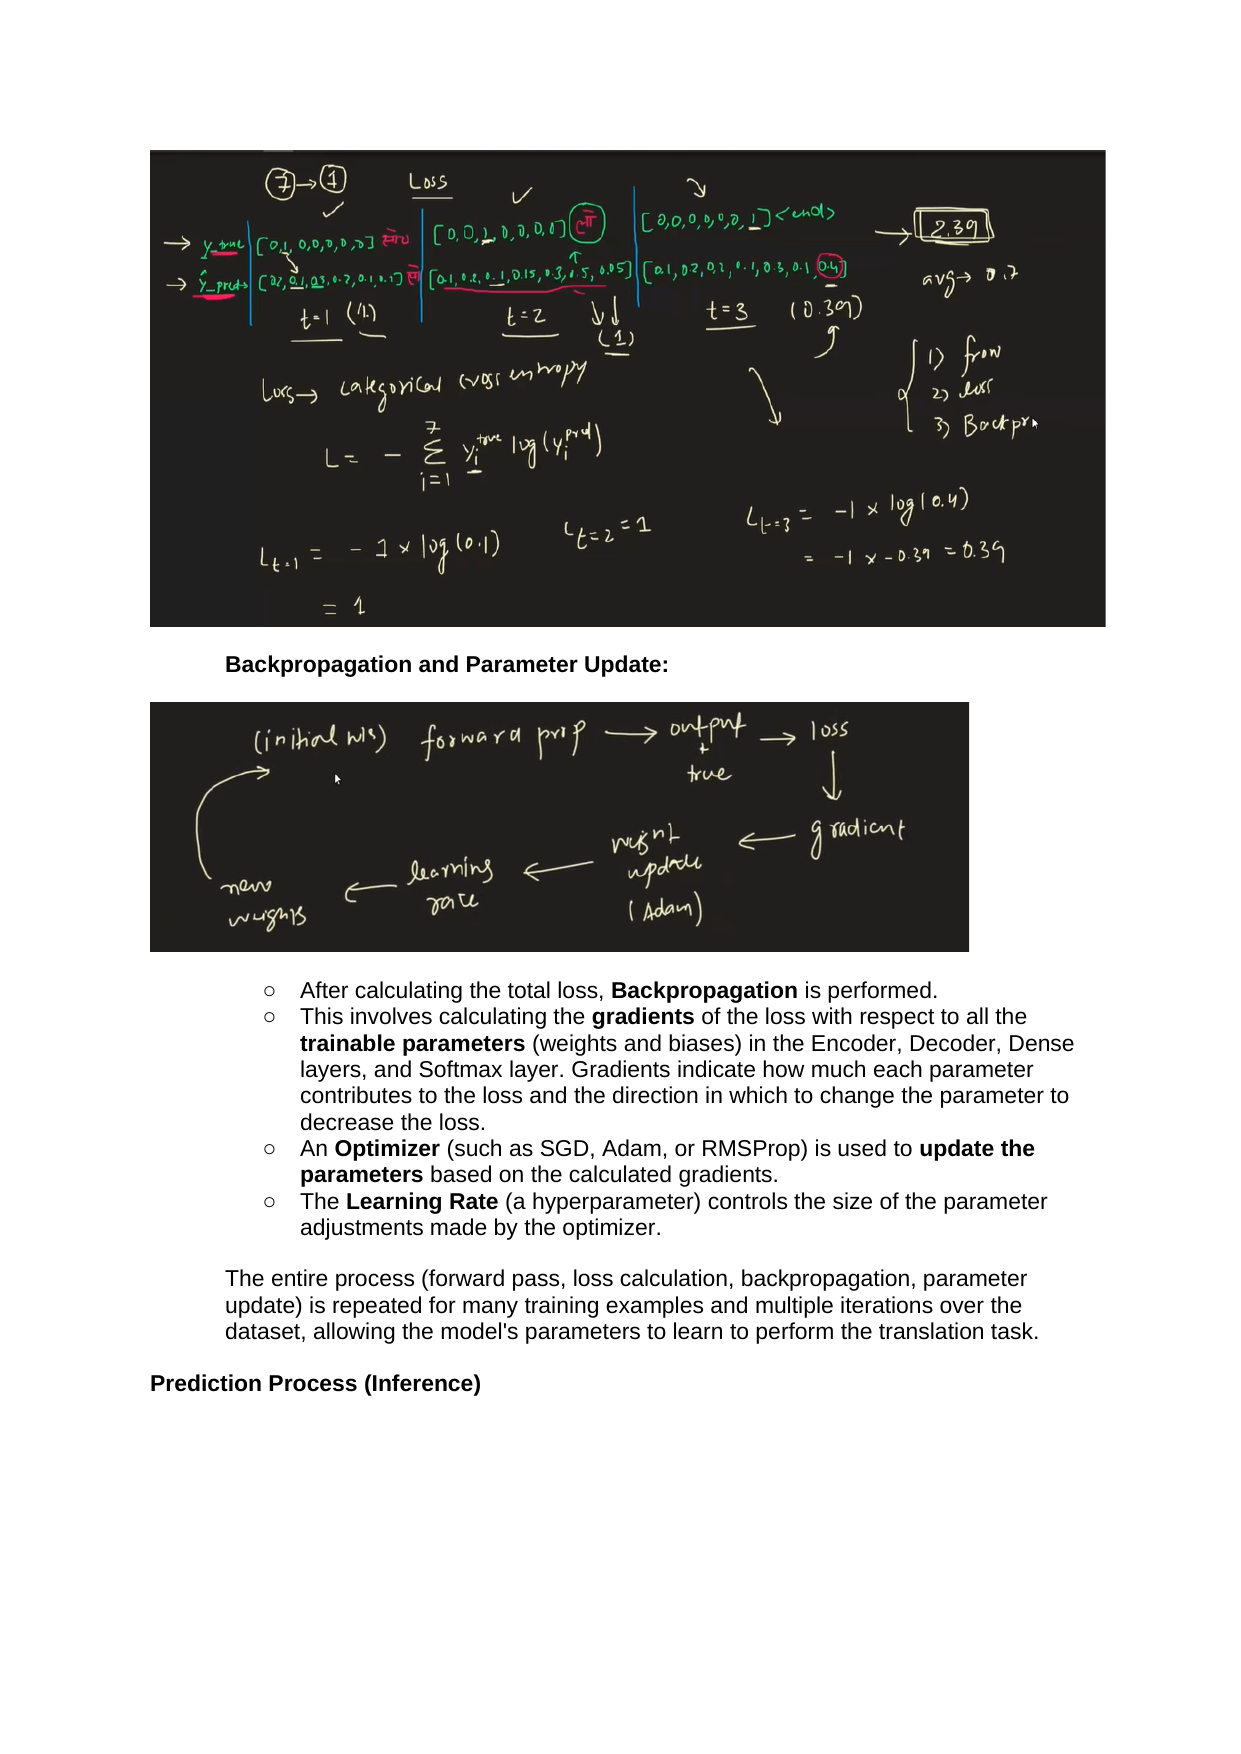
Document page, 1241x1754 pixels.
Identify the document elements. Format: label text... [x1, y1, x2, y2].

list This involves calculating the gradients of the loss with respect to all the trainable parameters (weights and biases) in the Encoder, Decoder, Dense layers, and Softmax layer. Gradients indicate how much each parameter contributes to the loss and the direction in which to change the parameter to decrease the loss. [262, 1003, 1090, 1135]
text Prediction Process (Inference) [150, 1369, 1090, 1396]
list An Optimizer (such as SGD, Adam, or RMSProp) is used to update the parameters based on the calculated gradients. [262, 1135, 1090, 1188]
text Backpropagation and Parameter Update: [225, 651, 1090, 678]
list The Learning Rate (a hyperparameter) controls the size of the parameter adjustments made by the optimizer. [262, 1188, 1090, 1240]
text The entire process (forward pass, loss calculation, backpropagation, parameter update) is repeated for many training examples and multiple iterations over the dataset, allowing the model's parameters to learn to perform the translation task. [225, 1265, 1090, 1344]
picture [150, 702, 970, 952]
list After calculating the total loss, Backpropagation is performed. [262, 977, 1090, 1003]
picture [150, 150, 1106, 627]
